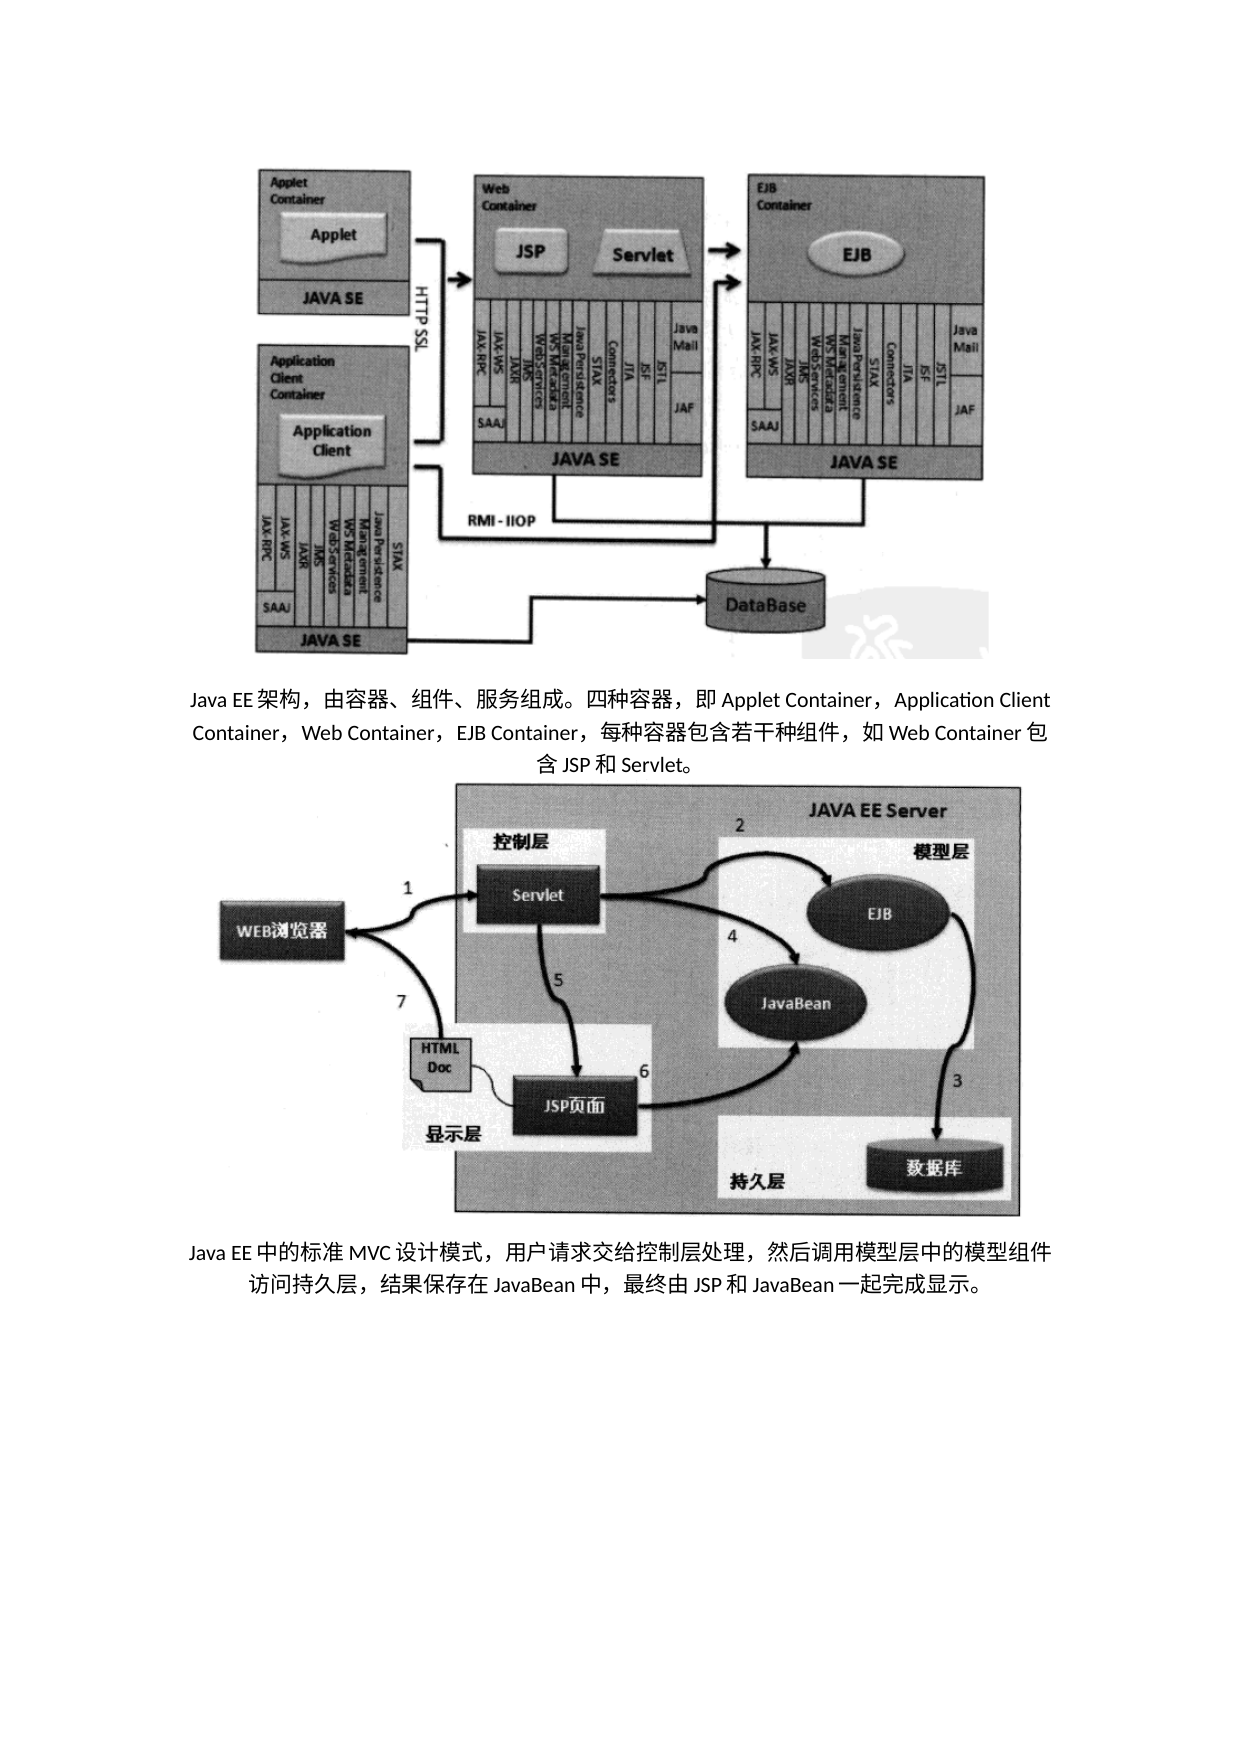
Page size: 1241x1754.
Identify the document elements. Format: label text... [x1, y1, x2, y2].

text Java EE中的标准MVC设计模式，用户请求交给控制层处理，然后调用模型层中的模型组件访问持久层，结果保存在JavaBean中，最终由JSP和JavaBean一起完成显示。 [187, 1234, 1053, 1299]
text Java EE架构，由容器、组件、服务组成。四种容器，即Applet Container，Application Client Container，Web Container，EJB Container，每种容器包含若干种组件，如Web Container包含JSP和Servlet。 [187, 682, 1053, 779]
picture [216, 779, 1024, 1217]
picture [251, 162, 989, 659]
